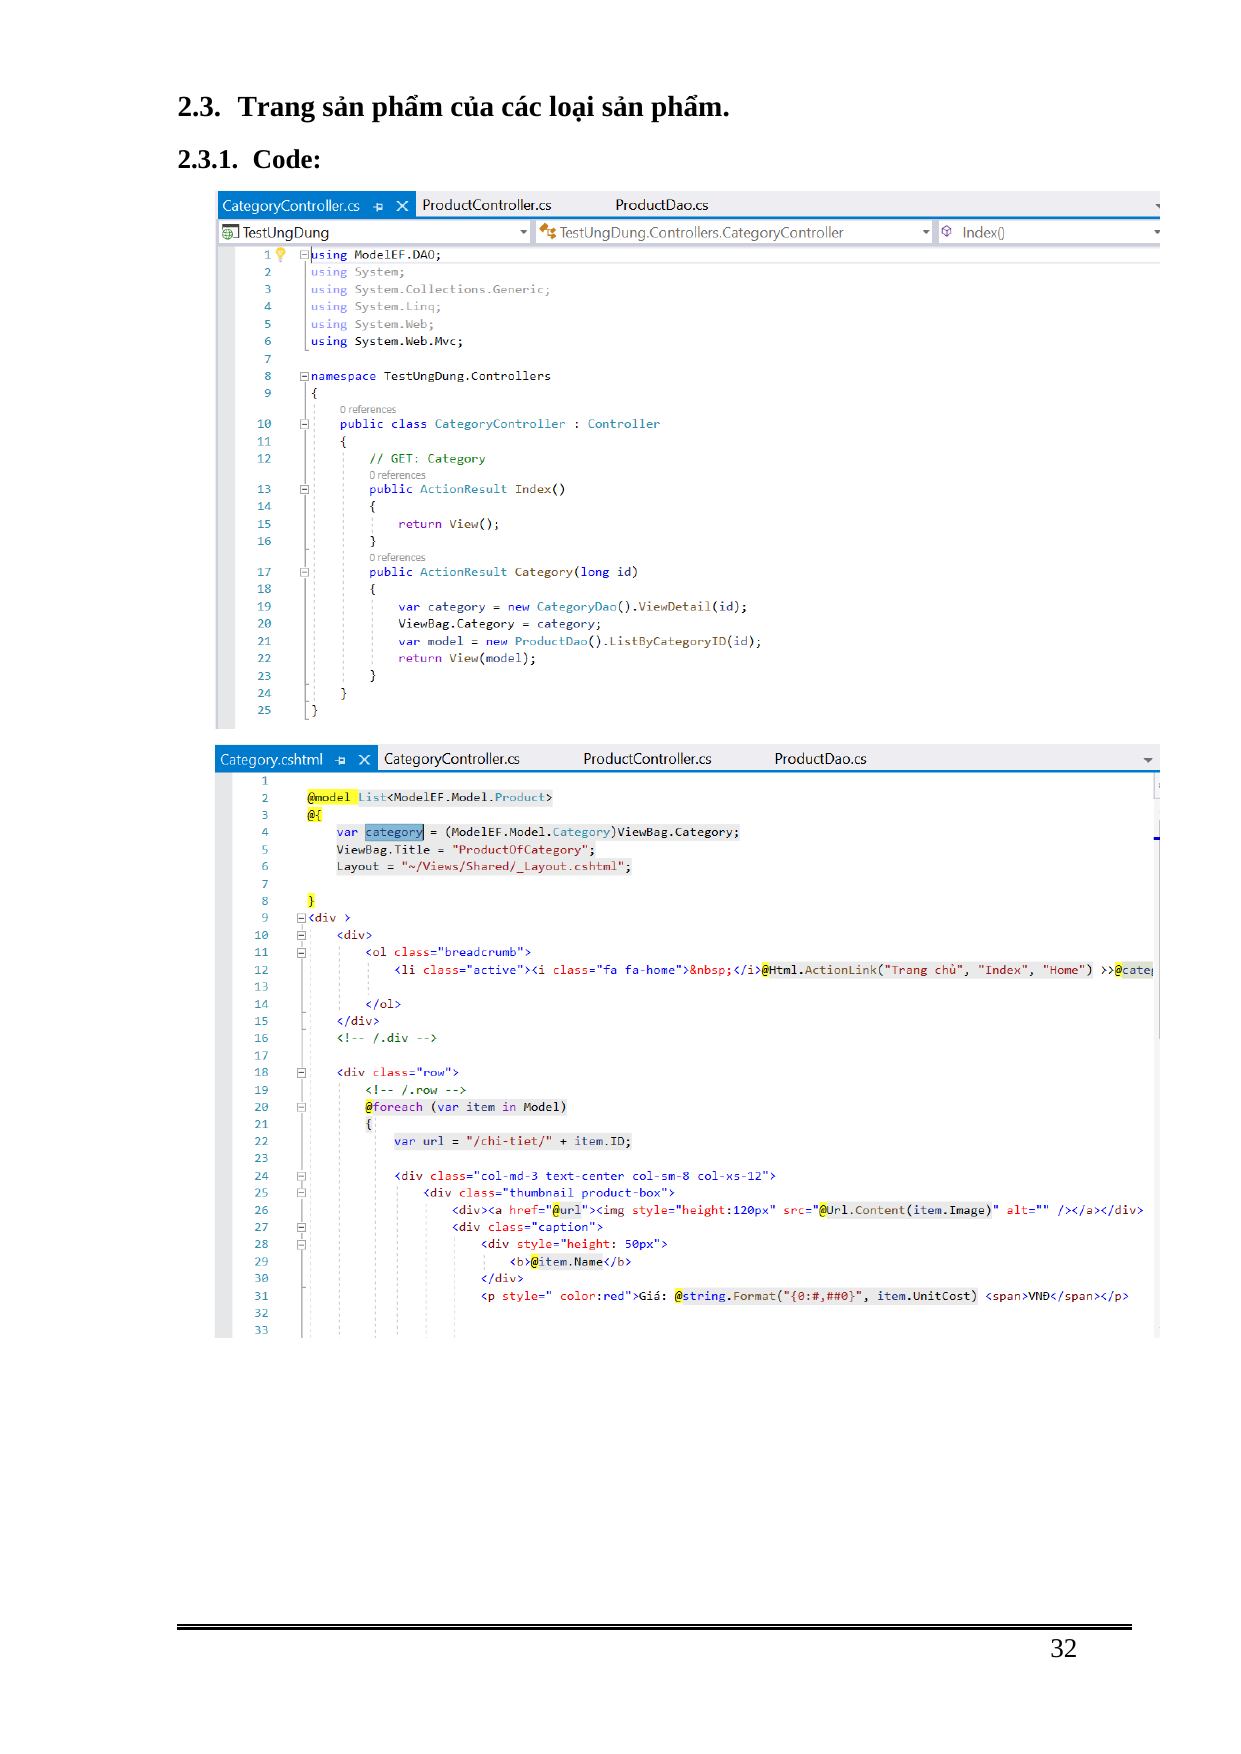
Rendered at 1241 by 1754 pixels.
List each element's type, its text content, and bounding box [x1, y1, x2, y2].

subtitle Trang sản phẩm của các loại sản phẩm. [177, 89, 1122, 122]
picture [214, 744, 1160, 1338]
picture [214, 191, 1160, 729]
subtitle Code: [177, 143, 1122, 174]
